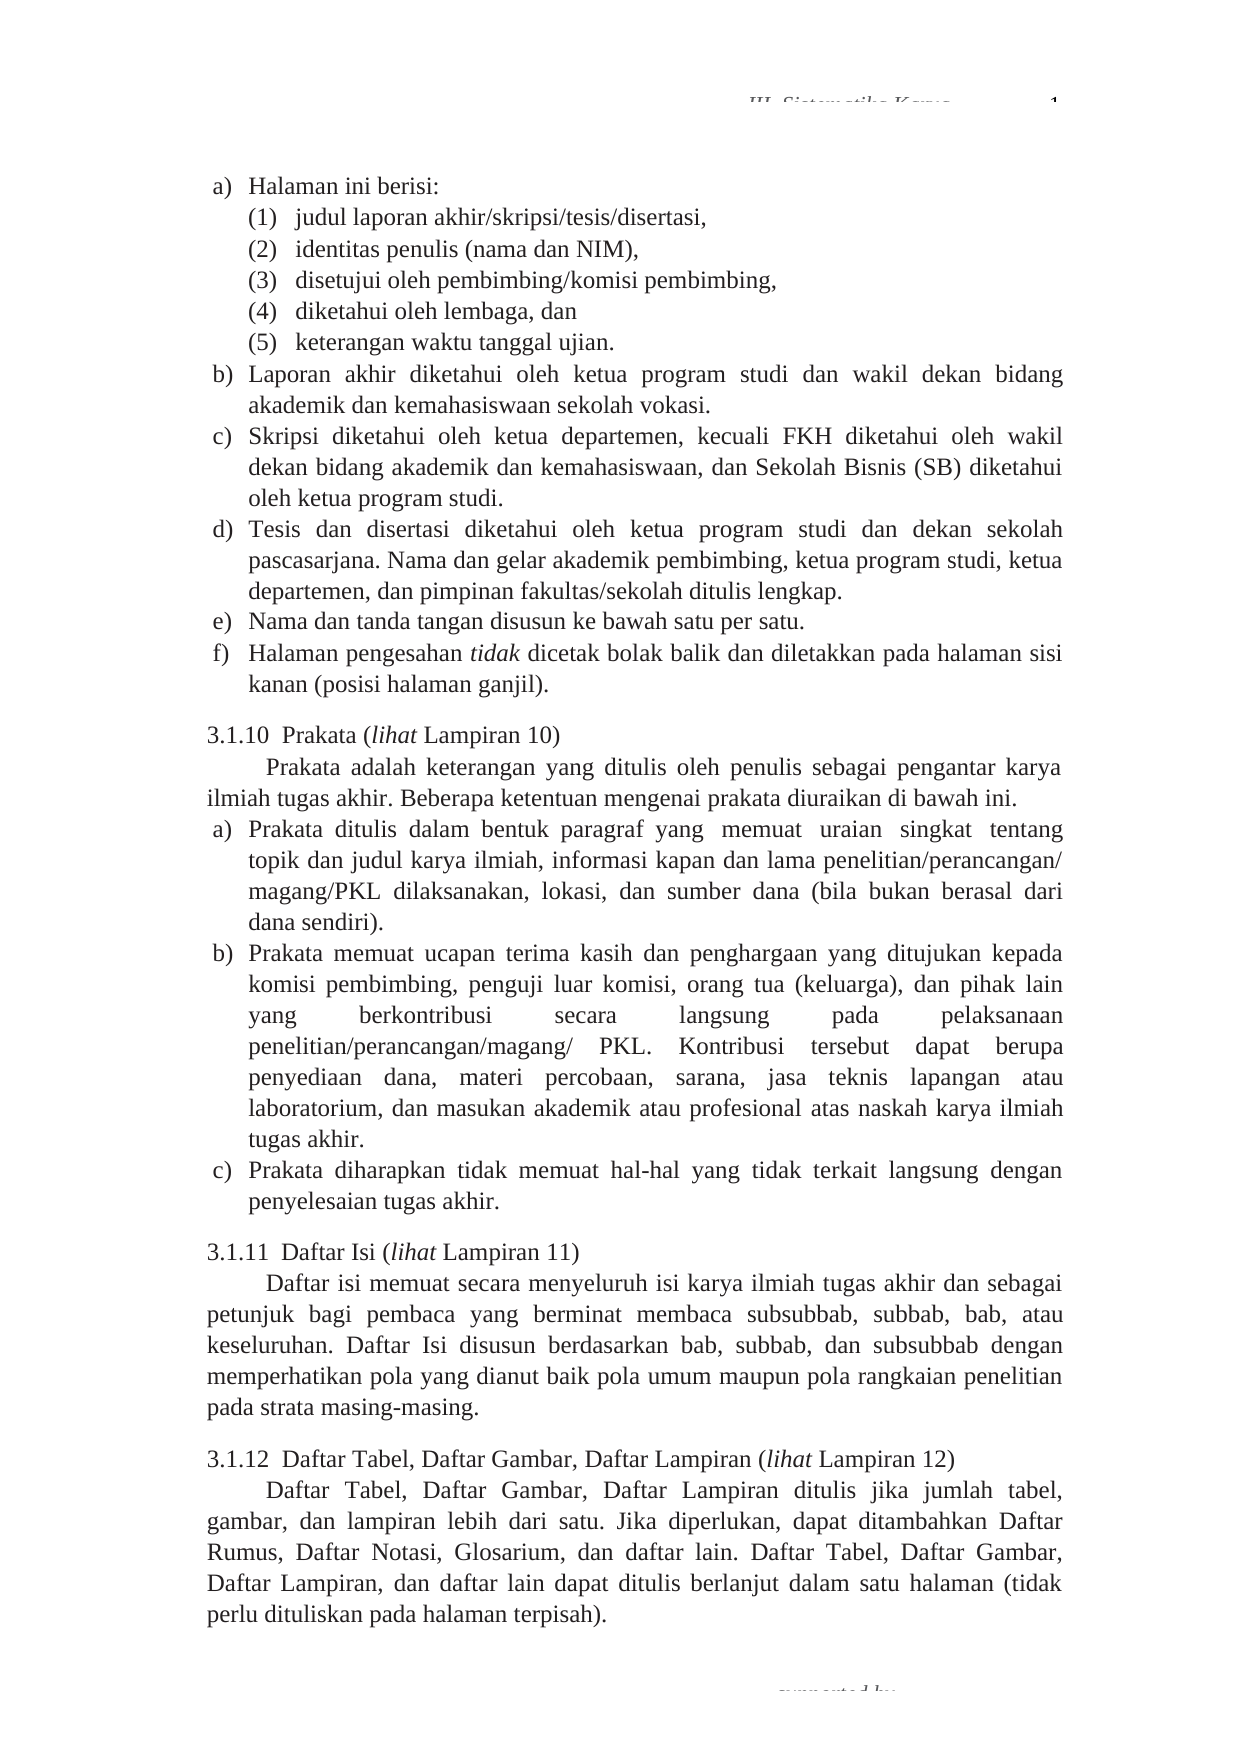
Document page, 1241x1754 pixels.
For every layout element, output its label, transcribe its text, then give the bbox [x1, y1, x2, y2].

text Prakata adalah keterangan yang ditulis oleh penulis sebagai pengantar karya ilmiah tugas akhir. Beberapa ketentuan mengenai prakata diuraikan di bawah ini. [207, 752, 1063, 811]
list identitas penulis (nama dan NIM), [248, 234, 1240, 262]
list Prakata memuat ucapan terima kasih dan penghargaan yang ditujukan kepada komisi pembimbing, penguji luar komisi, orang tua (keluarga), dan pihak lain yang berkontribusi secara langsung pada pelaksanaan penelitian/perancangan/magang/ PKL. Kontribusi tersebut dapat berupa penyediaan dana, materi percobaan, sarana, jasa teknis lapangan atau laboratorium, dan masukan akademik atau profesional atas naskah karya ilmiah tugas akhir. [212, 938, 1064, 1153]
list keterangan waktu tanggal ujian. [248, 327, 1240, 356]
list Daftar Isi (lihat Lampiran 11) [207, 1237, 1240, 1266]
list Prakata diharapkan tidak memuat hal-hal yang tidak terkait langsung dengan penyelesaian tugas akhir. [212, 1155, 1063, 1215]
list Nama dan tanda tangan disusun ke bawah satu per satu. [212, 607, 1240, 636]
list disetujui oleh pembimbing/komisi pembimbing, [248, 265, 1240, 294]
text Daftar isi memuat secara menyeluruh isi karya ilmiah tugas akhir dan sebagai petunjuk bagi pembaca yang berminat membaca subsubbab, subbab, bab, atau keseluruhan. Daftar Isi disusun berdasarkan bab, subbab, dan subsubbab dengan memperhatikan pola yang dianut baik pola umum maupun pola rangkaian penelitian pada strata masing-masing. [207, 1268, 1063, 1421]
list Daftar Tabel, Daftar Gambar, Daftar Lampiran (lihat Lampiran 12) [207, 1444, 1240, 1473]
list Prakata (lihat Lampiran 10) [207, 720, 1240, 749]
list Laporan akhir diketahui oleh ketua program studi dan wakil dekan bidang akademik dan kemahasiswaan sekolah vokasi. [212, 359, 1063, 418]
list Halaman pengesahan tidak dicetak bolak balik dan diletakkan pada halaman sisi kanan (posisi halaman ganjil). [212, 638, 1063, 697]
list judul laporan akhir/skripsi/tesis/disertasi, [248, 202, 1240, 231]
text Daftar Tabel, Daftar Gambar, Daftar Lampiran ditulis jika jumlah tabel, gambar, dan lampiran lebih dari satu. Jika diperlukan, dapat ditambahkan Daftar Rumus, Daftar Notasi, Glosarium, dan daftar lain. Daftar Tabel, Daftar Gambar, Daftar Lampiran, dan daftar lain dapat ditulis berlanjut dalam satu halaman (tidak perlu dituliskan pada halaman terpisah). [207, 1475, 1063, 1628]
list diketahui oleh lembaga, dan [248, 296, 1240, 325]
list Halaman ini berisi: [212, 171, 1240, 200]
list Prakata ditulis dalam bentuk paragraf yang memuat uraian singkat tentang topik dan judul karya ilmiah, informasi kapan dan lama penelitian/perancangan/ magang/PKL dilaksanakan, lokasi, dan sumber dana (bila bukan berasal dari dana sendiri). [212, 814, 1063, 936]
list Skripsi diketahui oleh ketua departemen, kecuali FKH diketahui oleh wakil dekan bidang akademik dan kemahasiswaan, dan Sekolah Bisnis (SB) diketahui oleh ketua program studi. [212, 421, 1063, 512]
list Tesis dan disertasi diketahui oleh ketua program studi dan dekan sekolah pascasarjana. Nama dan gelar akademik pembimbing, ketua program studi, ketua departemen, dan pimpinan fakultas/sekolah ditulis lengkap. [212, 514, 1063, 605]
